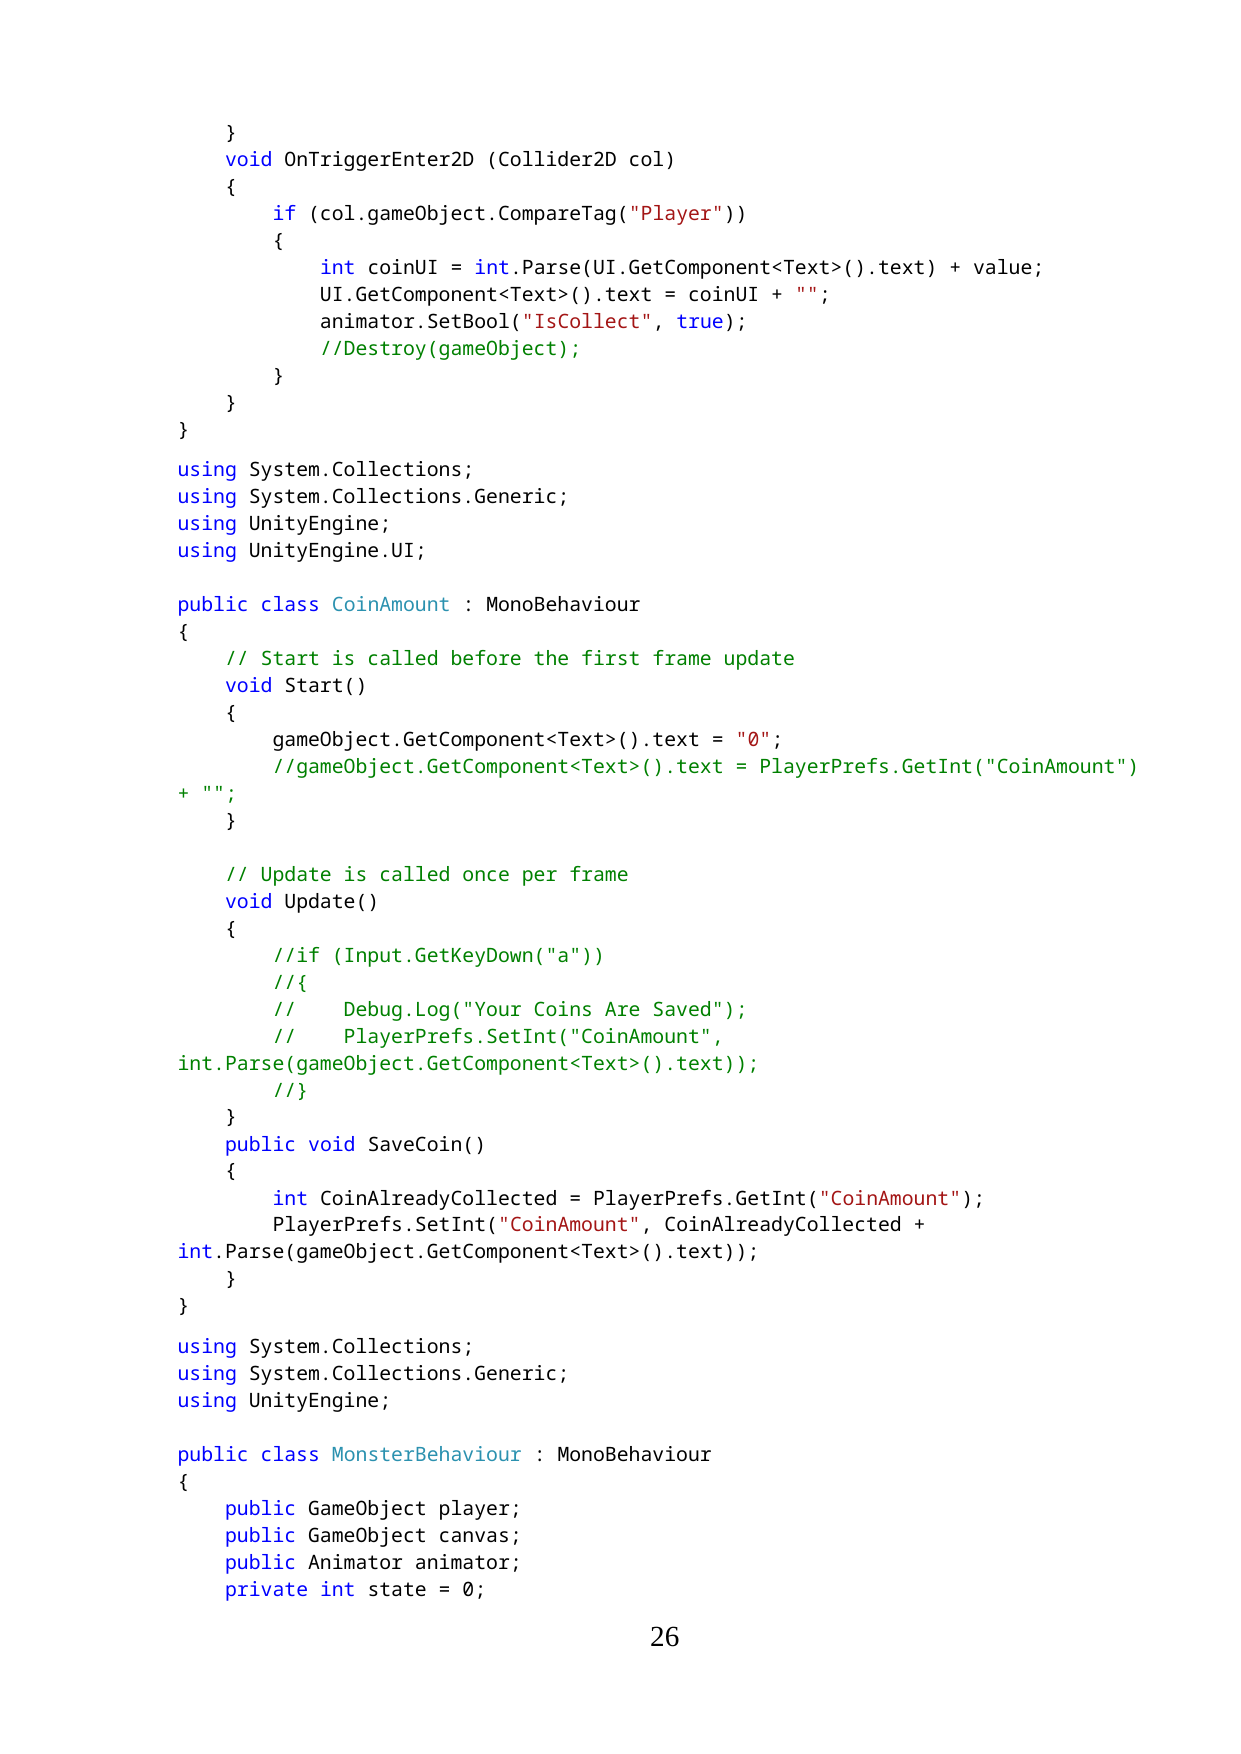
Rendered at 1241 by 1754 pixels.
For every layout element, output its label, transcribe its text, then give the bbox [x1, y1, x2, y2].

text //if (Input.GetKeyDown("a")) [177, 941, 1152, 968]
text { [177, 1467, 1152, 1494]
text } [177, 118, 1152, 145]
text using System.Collections; [177, 1332, 1152, 1359]
text { [177, 172, 1152, 199]
text int coinUI = int.Parse(UI.GetComponent<Text>().text) + value; [177, 253, 1152, 280]
text public GameObject canvas; [177, 1521, 1152, 1548]
text using UnityEngine; [177, 1386, 1152, 1413]
text // Start is called before the first frame update [177, 644, 1152, 671]
text public class MonsterBehaviour : MonoBehaviour [177, 1440, 1152, 1467]
text UI.GetComponent<Text>().text = coinUI + ""; [177, 280, 1152, 307]
text { [177, 226, 1152, 253]
text // PlayerPrefs.SetInt("CoinAmount", int.Parse(gameObject.GetComponent<Text>().text)); [177, 1022, 1152, 1076]
text } [177, 1292, 1152, 1319]
text public void SaveCoin() [177, 1130, 1152, 1157]
text } [177, 1265, 1152, 1292]
text public Animator animator; [177, 1548, 1152, 1575]
text void OnTriggerEnter2D (Collider2D col) [177, 145, 1152, 172]
text PlayerPrefs.SetInt("CoinAmount", CoinAlreadyCollected + int.Parse(gameObject.GetComponent<Text>().text)); [177, 1211, 1152, 1265]
text animator.SetBool("IsCollect", true); [177, 307, 1152, 334]
text if (col.gameObject.CompareTag("Player")) [177, 199, 1152, 226]
text // Update is called once per frame [177, 860, 1152, 887]
text using UnityEngine; [177, 509, 1152, 536]
text using UnityEngine.UI; [177, 536, 1152, 563]
text void Start() [177, 671, 1152, 698]
text // Debug.Log("Your Coins Are Saved"); [177, 995, 1152, 1022]
text //} [177, 1076, 1152, 1103]
text { [177, 914, 1152, 941]
text private int state = 0; [177, 1575, 1152, 1602]
text //Destroy(gameObject); [177, 334, 1152, 361]
text using System.Collections.Generic; [177, 1359, 1152, 1386]
text void Update() [177, 887, 1152, 914]
text { [177, 617, 1152, 644]
text int CoinAlreadyCollected = PlayerPrefs.GetInt("CoinAmount"); [177, 1184, 1152, 1211]
text public class CoinAmount : MonoBehaviour [177, 590, 1152, 617]
text gameObject.GetComponent<Text>().text = "0"; [177, 725, 1152, 752]
text using System.Collections; [177, 455, 1152, 482]
text } [177, 1103, 1152, 1130]
text } [177, 361, 1152, 388]
text public GameObject player; [177, 1494, 1152, 1521]
text { [177, 698, 1152, 725]
text } [177, 388, 1152, 415]
text //gameObject.GetComponent<Text>().text = PlayerPrefs.GetInt("CoinAmount") + ""; [177, 752, 1152, 806]
text } [177, 415, 1152, 442]
text //{ [177, 968, 1152, 995]
text } [177, 806, 1152, 833]
text { [177, 1157, 1152, 1184]
text using System.Collections.Generic; [177, 482, 1152, 509]
